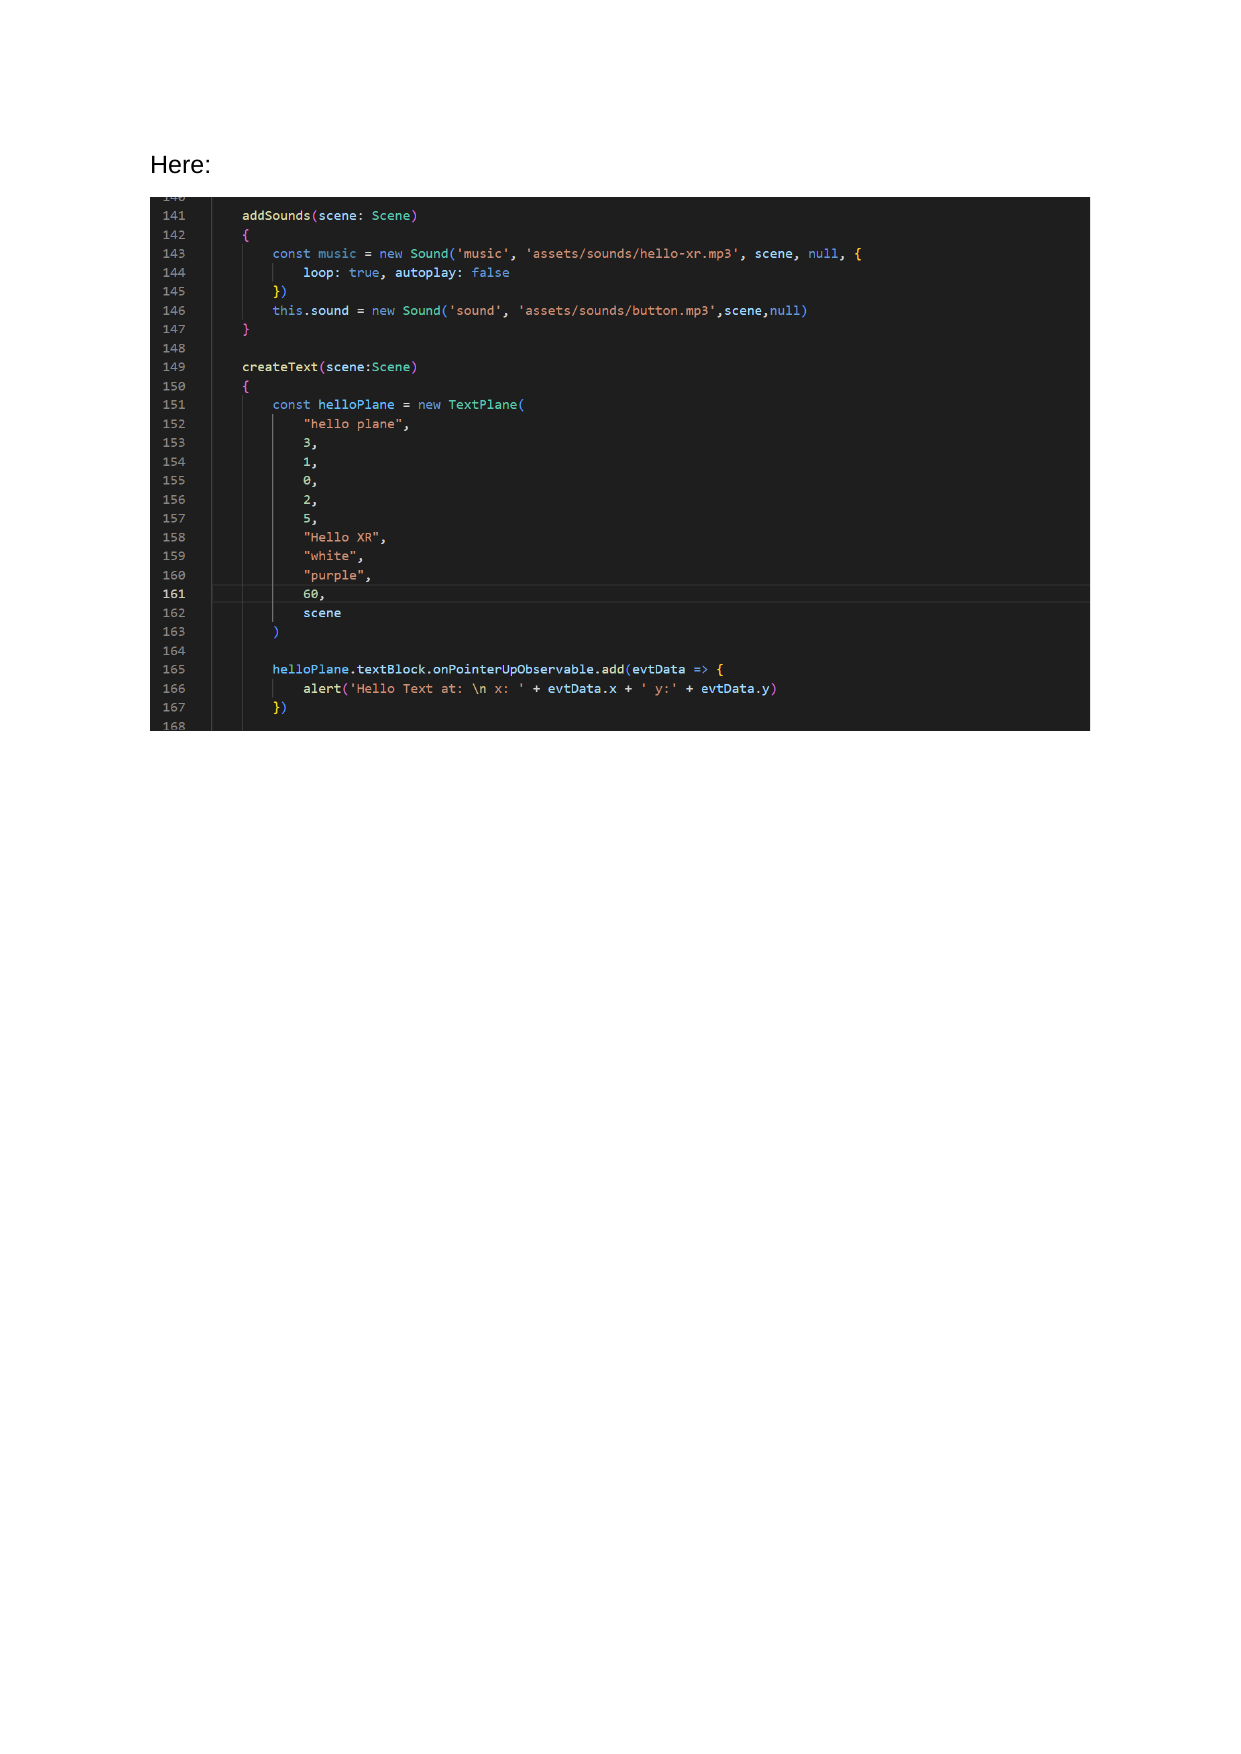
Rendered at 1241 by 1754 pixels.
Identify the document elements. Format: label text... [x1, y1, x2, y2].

text Here: [150, 150, 1090, 179]
picture [150, 197, 1091, 731]
